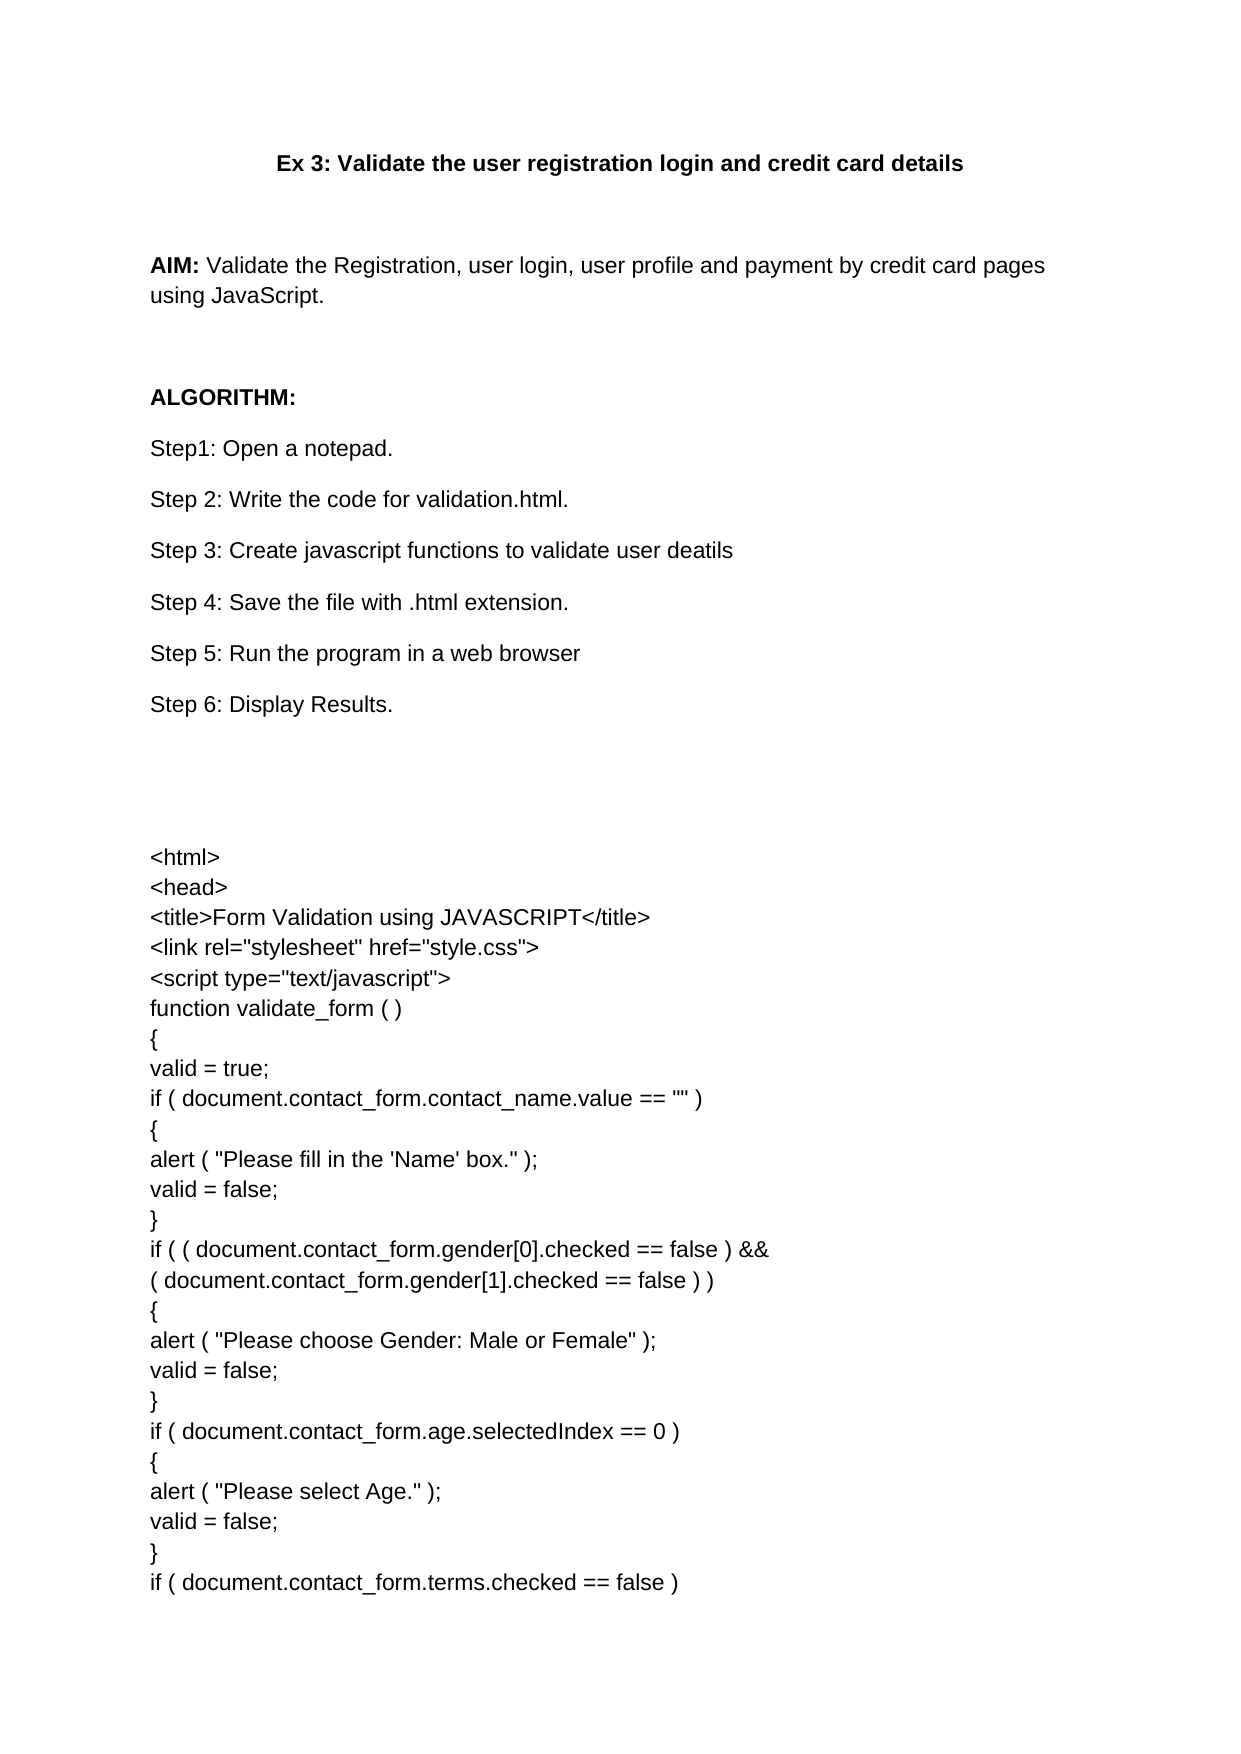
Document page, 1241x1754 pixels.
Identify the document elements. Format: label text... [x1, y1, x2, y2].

text alert ( "Please select Age." ); [150, 1478, 1090, 1504]
text if ( document.contact_form.age.selectedIndex == 0 ) [150, 1418, 1090, 1444]
text <title>Form Validation using JAVASCRIPT</title> [150, 904, 1090, 931]
text if ( document.contact_form.contact_name.value == "" ) [150, 1085, 1090, 1112]
text valid = false; [150, 1176, 1090, 1202]
text { [150, 1297, 1090, 1323]
text ALGORITHM: [150, 384, 1090, 411]
text Step 6: Display Results. [150, 691, 1090, 717]
text Ex 3: Validate the user registration login and credit card details [150, 150, 1090, 176]
text { [150, 1448, 1090, 1474]
text } [150, 1206, 1090, 1233]
text { [150, 1116, 1090, 1142]
text alert ( "Please fill in the 'Name' box." ); [150, 1146, 1090, 1172]
text <head> [150, 874, 1090, 900]
text if ( document.contact_form.terms.checked == false ) [150, 1569, 1090, 1595]
text AIM: Validate the Registration, user login, user profile and payment by credit card pages using JavaScript. [150, 252, 1090, 309]
text Step 5: Run the program in a web browser [150, 639, 1090, 666]
text Step1: Open a notepad. [150, 435, 1090, 462]
text valid = false; [150, 1357, 1090, 1384]
text Step 4: Save the file with .html extension. [150, 588, 1090, 615]
text } [150, 1538, 1090, 1565]
text <link rel="stylesheet" href="style.css"> [150, 934, 1090, 961]
text { [150, 1025, 1090, 1051]
text alert ( "Please choose Gender: Male or Female" ); [150, 1327, 1090, 1353]
text function validate_form ( ) [150, 995, 1090, 1021]
text } [150, 1387, 1090, 1414]
text Step 2: Write the code for validation.html. [150, 486, 1090, 513]
text valid = true; [150, 1055, 1090, 1082]
text if ( ( document.contact_form.gender[0].checked == false ) && ( document.contact_form.gender[1].checked == false ) ) [150, 1236, 1090, 1293]
text valid = false; [150, 1508, 1090, 1535]
text Step 3: Create javascript functions to validate user deatils [150, 537, 1090, 564]
text <script type="text/javascript"> [150, 964, 1090, 991]
text <html> [150, 844, 1090, 870]
